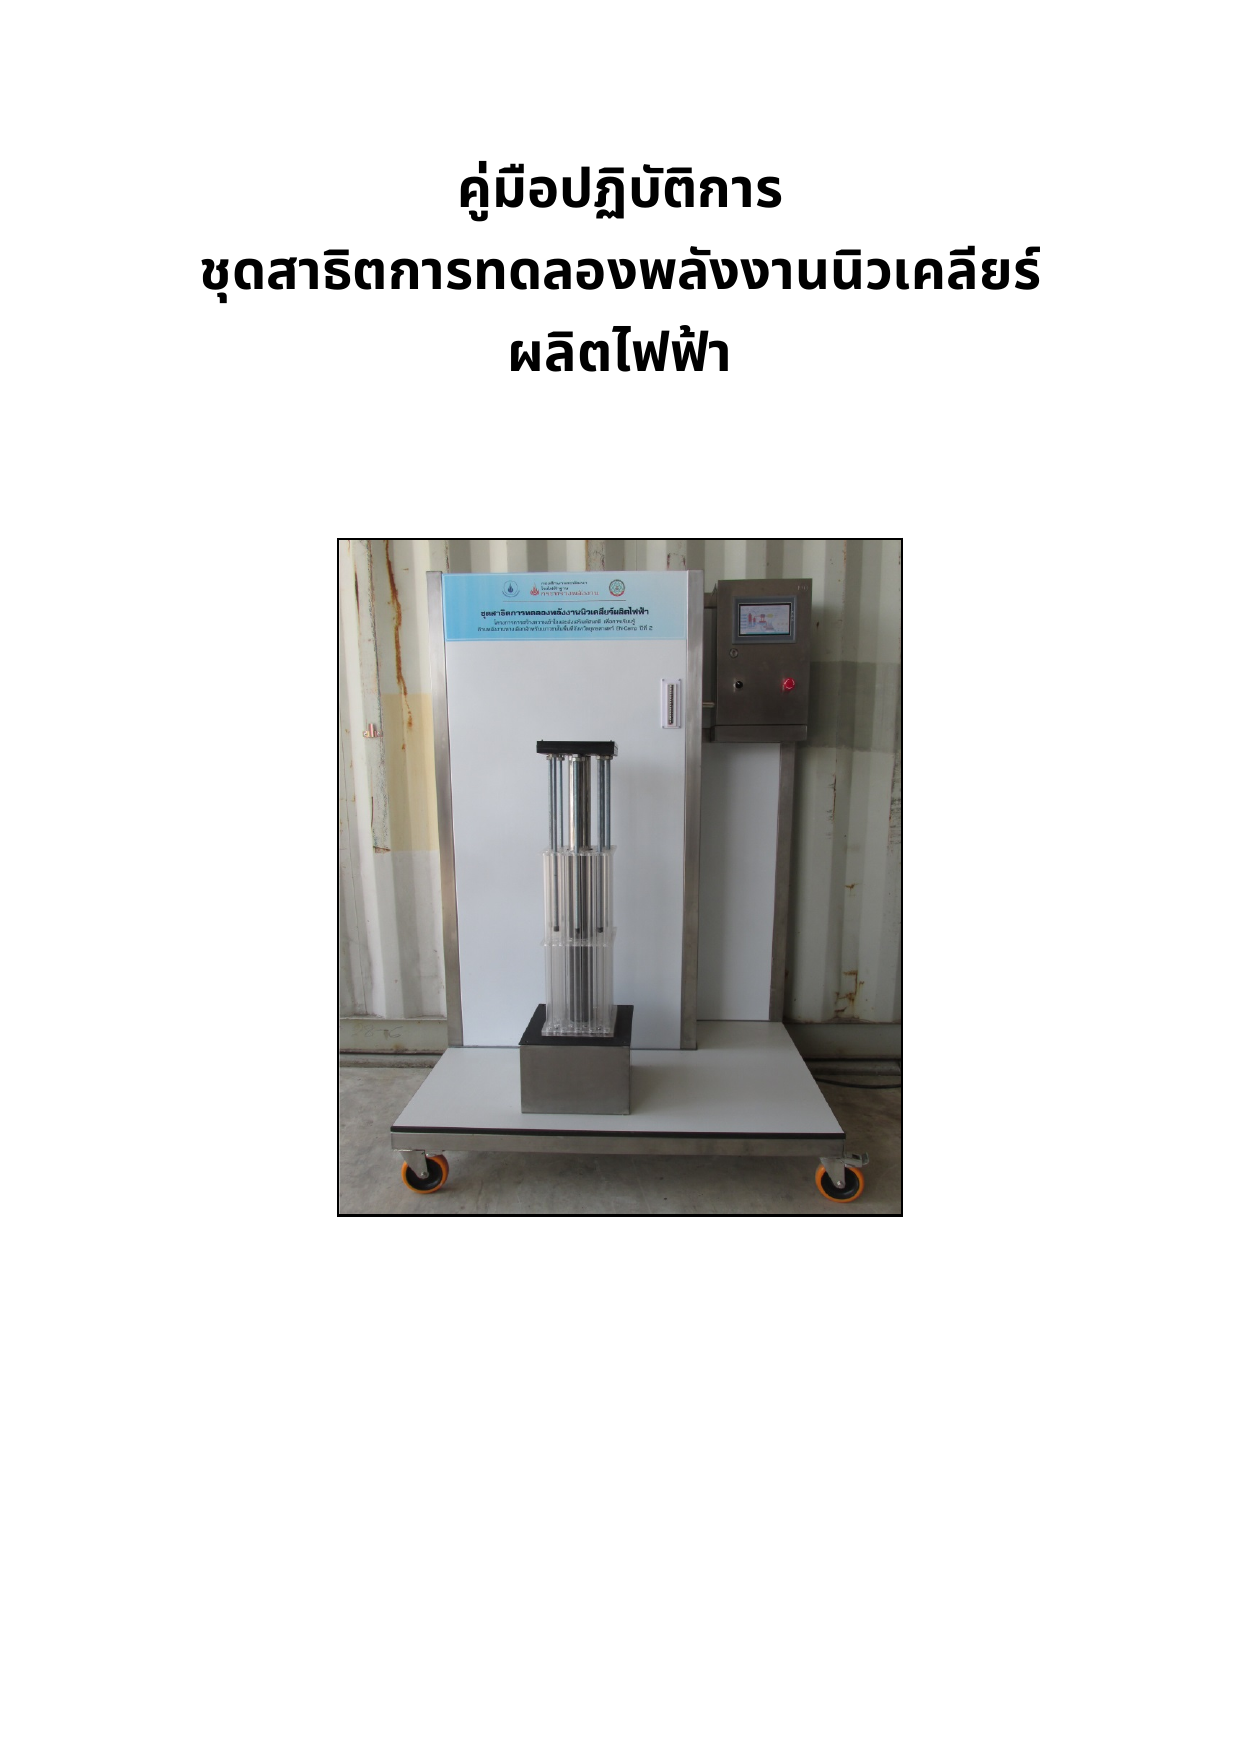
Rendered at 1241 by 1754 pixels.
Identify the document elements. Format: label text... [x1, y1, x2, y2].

picture [339, 540, 901, 1214]
text ชุดสาธิตการทดลองพลังงานนิวเคลียร์ผลิตไฟฟ้า [150, 232, 1090, 396]
text คู่มือปฏิบัติการ [150, 150, 1090, 232]
